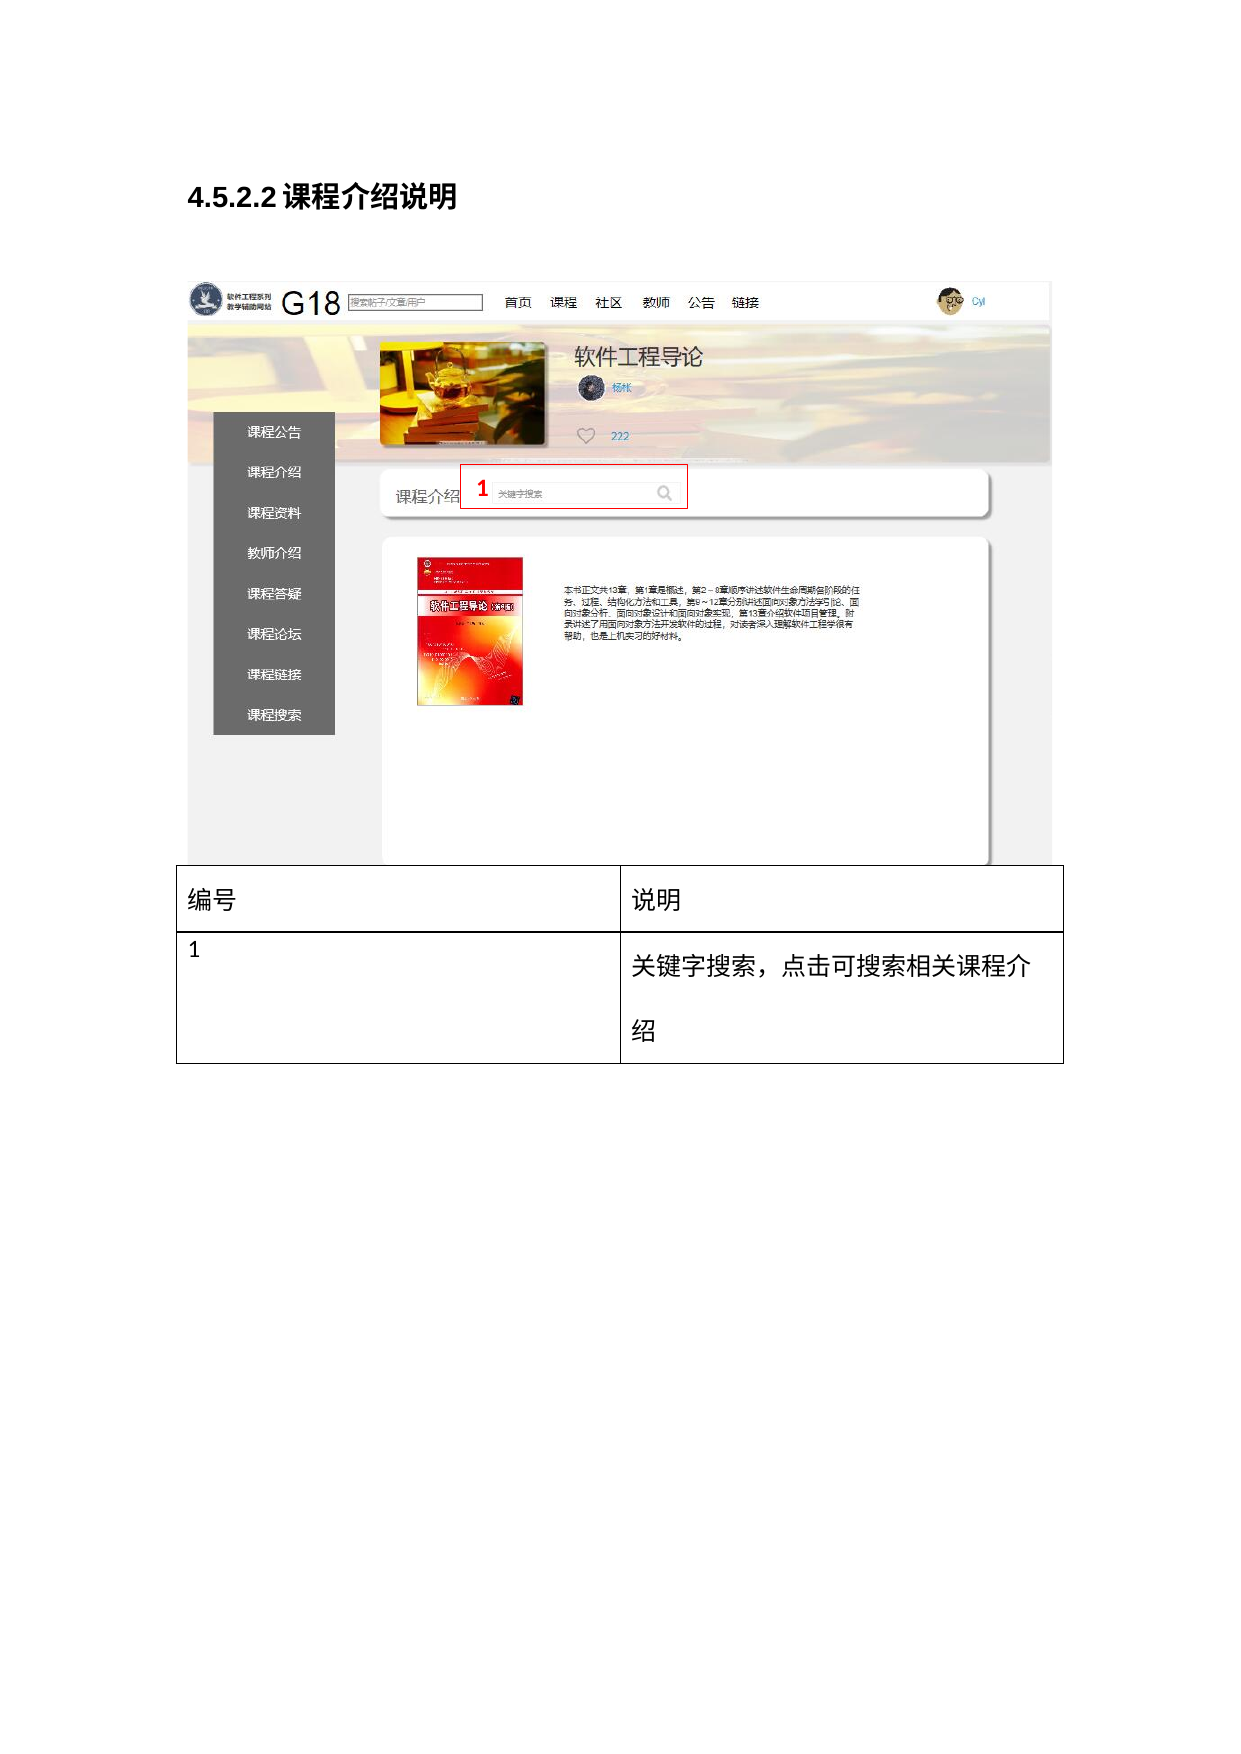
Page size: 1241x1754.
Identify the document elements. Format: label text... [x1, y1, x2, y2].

table_cell 1 [177, 933, 620, 1062]
table_header 编号 [177, 866, 620, 931]
picture [187, 281, 1053, 865]
table_header 说明 [621, 866, 1063, 931]
subtitle 4.5.2.2课程介绍说明 [187, 162, 1053, 227]
table_cell 关键字搜索，点击可搜索相关课程介绍 [621, 933, 1063, 1062]
